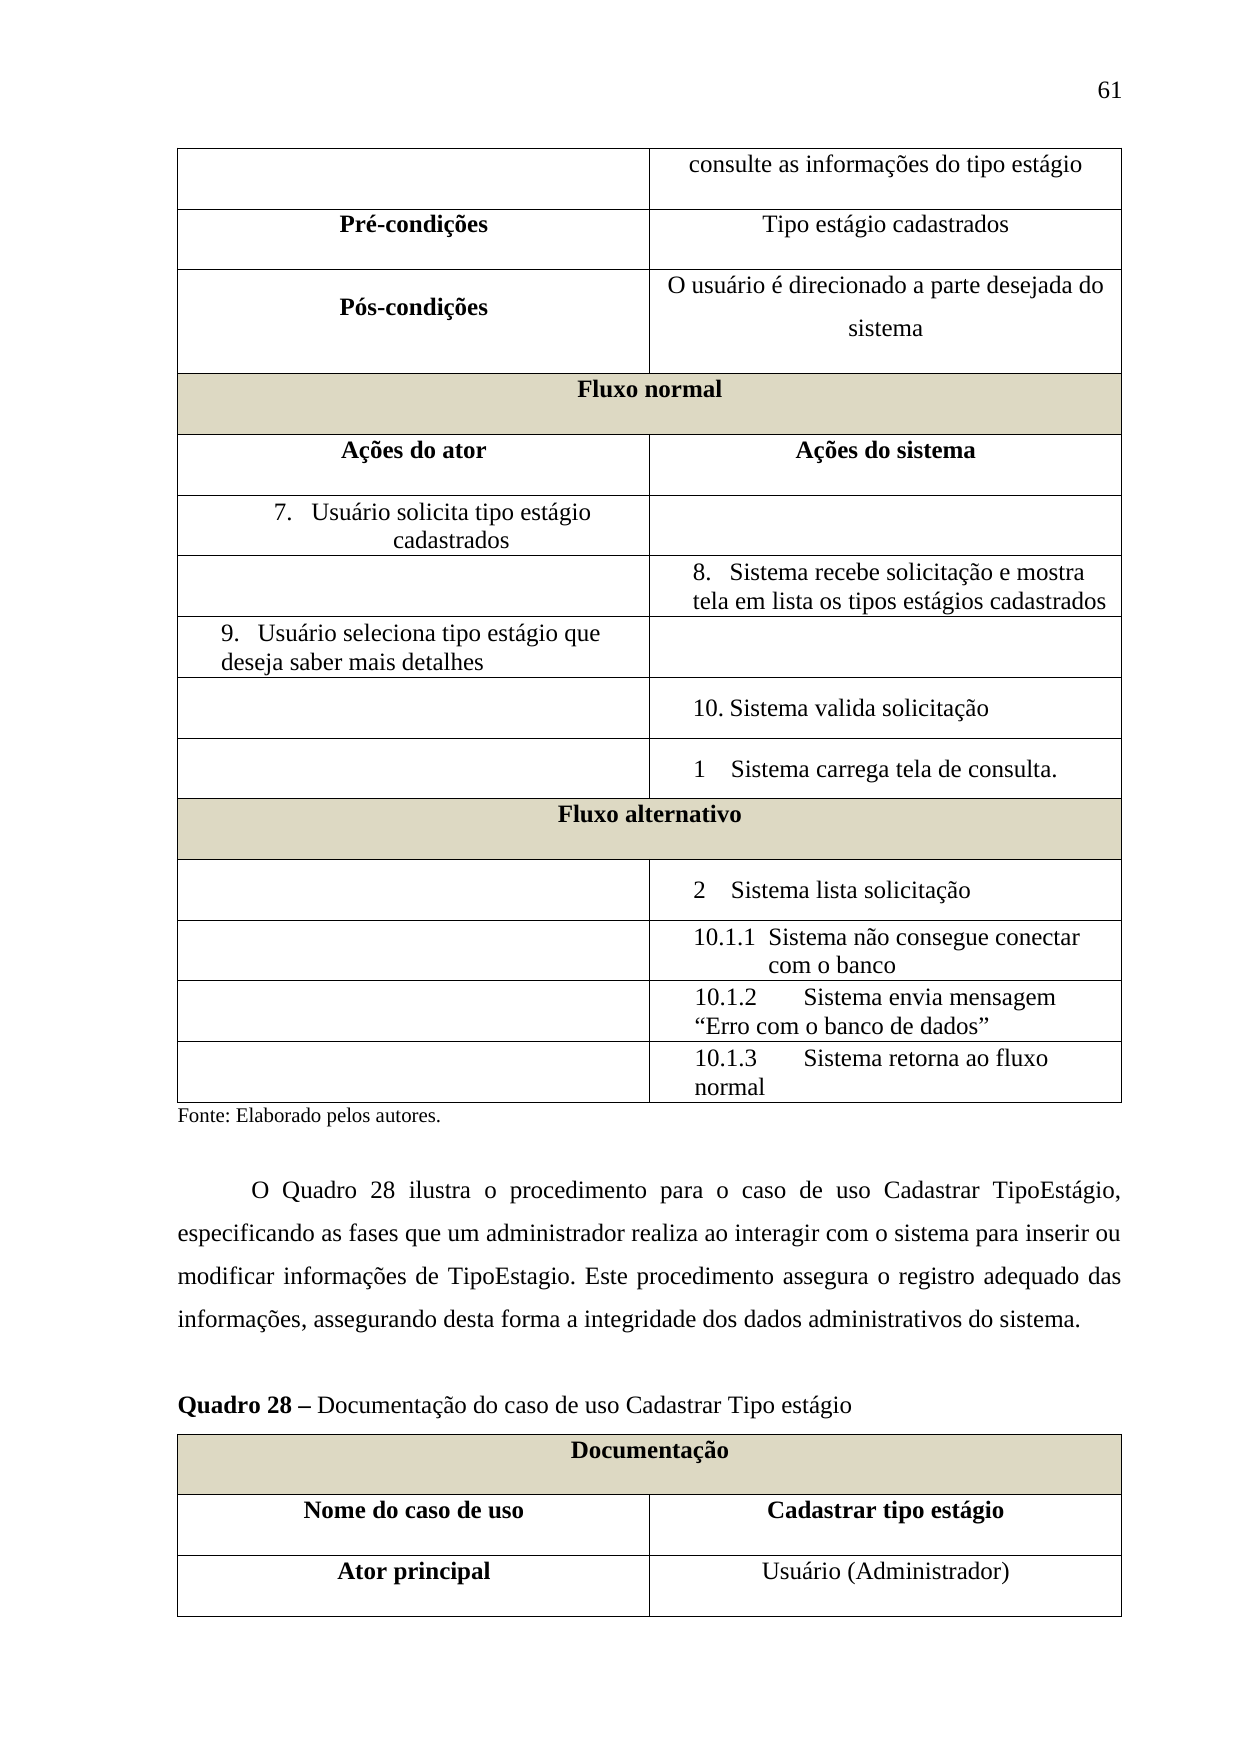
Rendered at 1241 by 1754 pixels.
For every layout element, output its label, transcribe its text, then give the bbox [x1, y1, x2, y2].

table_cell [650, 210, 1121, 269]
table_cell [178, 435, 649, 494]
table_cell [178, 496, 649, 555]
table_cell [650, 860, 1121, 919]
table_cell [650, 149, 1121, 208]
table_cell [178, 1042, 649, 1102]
text Quadro 28 – Documentação do caso de uso Cadastrar Tipo estágio [177, 1391, 1122, 1419]
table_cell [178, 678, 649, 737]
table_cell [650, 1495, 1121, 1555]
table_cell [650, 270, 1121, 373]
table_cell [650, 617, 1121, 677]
text O Quadro 28 ilustra o procedimento para o caso de uso Cadastrar TipoEstágio, especificando as fases que um administrador realiza ao interagir com o sistema para inserir ou modificar informações de TipoEstagio. Este procedimento assegura o registro adequado das informações, assegurando desta forma a integridade dos dados administrativos do sistema. [177, 1175, 1122, 1333]
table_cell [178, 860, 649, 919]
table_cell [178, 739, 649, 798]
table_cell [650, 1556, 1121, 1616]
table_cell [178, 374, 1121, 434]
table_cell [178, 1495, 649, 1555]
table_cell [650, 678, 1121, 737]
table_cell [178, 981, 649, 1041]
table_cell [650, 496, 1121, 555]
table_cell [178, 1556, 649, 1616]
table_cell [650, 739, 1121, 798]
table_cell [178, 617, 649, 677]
text Fonte: Elaborado pelos autores. [177, 1103, 1122, 1127]
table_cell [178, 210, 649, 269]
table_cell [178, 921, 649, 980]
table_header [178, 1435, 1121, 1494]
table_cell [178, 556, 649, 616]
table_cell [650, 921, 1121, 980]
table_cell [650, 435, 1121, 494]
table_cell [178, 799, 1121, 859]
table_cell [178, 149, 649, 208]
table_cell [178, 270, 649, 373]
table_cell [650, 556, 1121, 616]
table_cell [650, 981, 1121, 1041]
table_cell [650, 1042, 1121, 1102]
